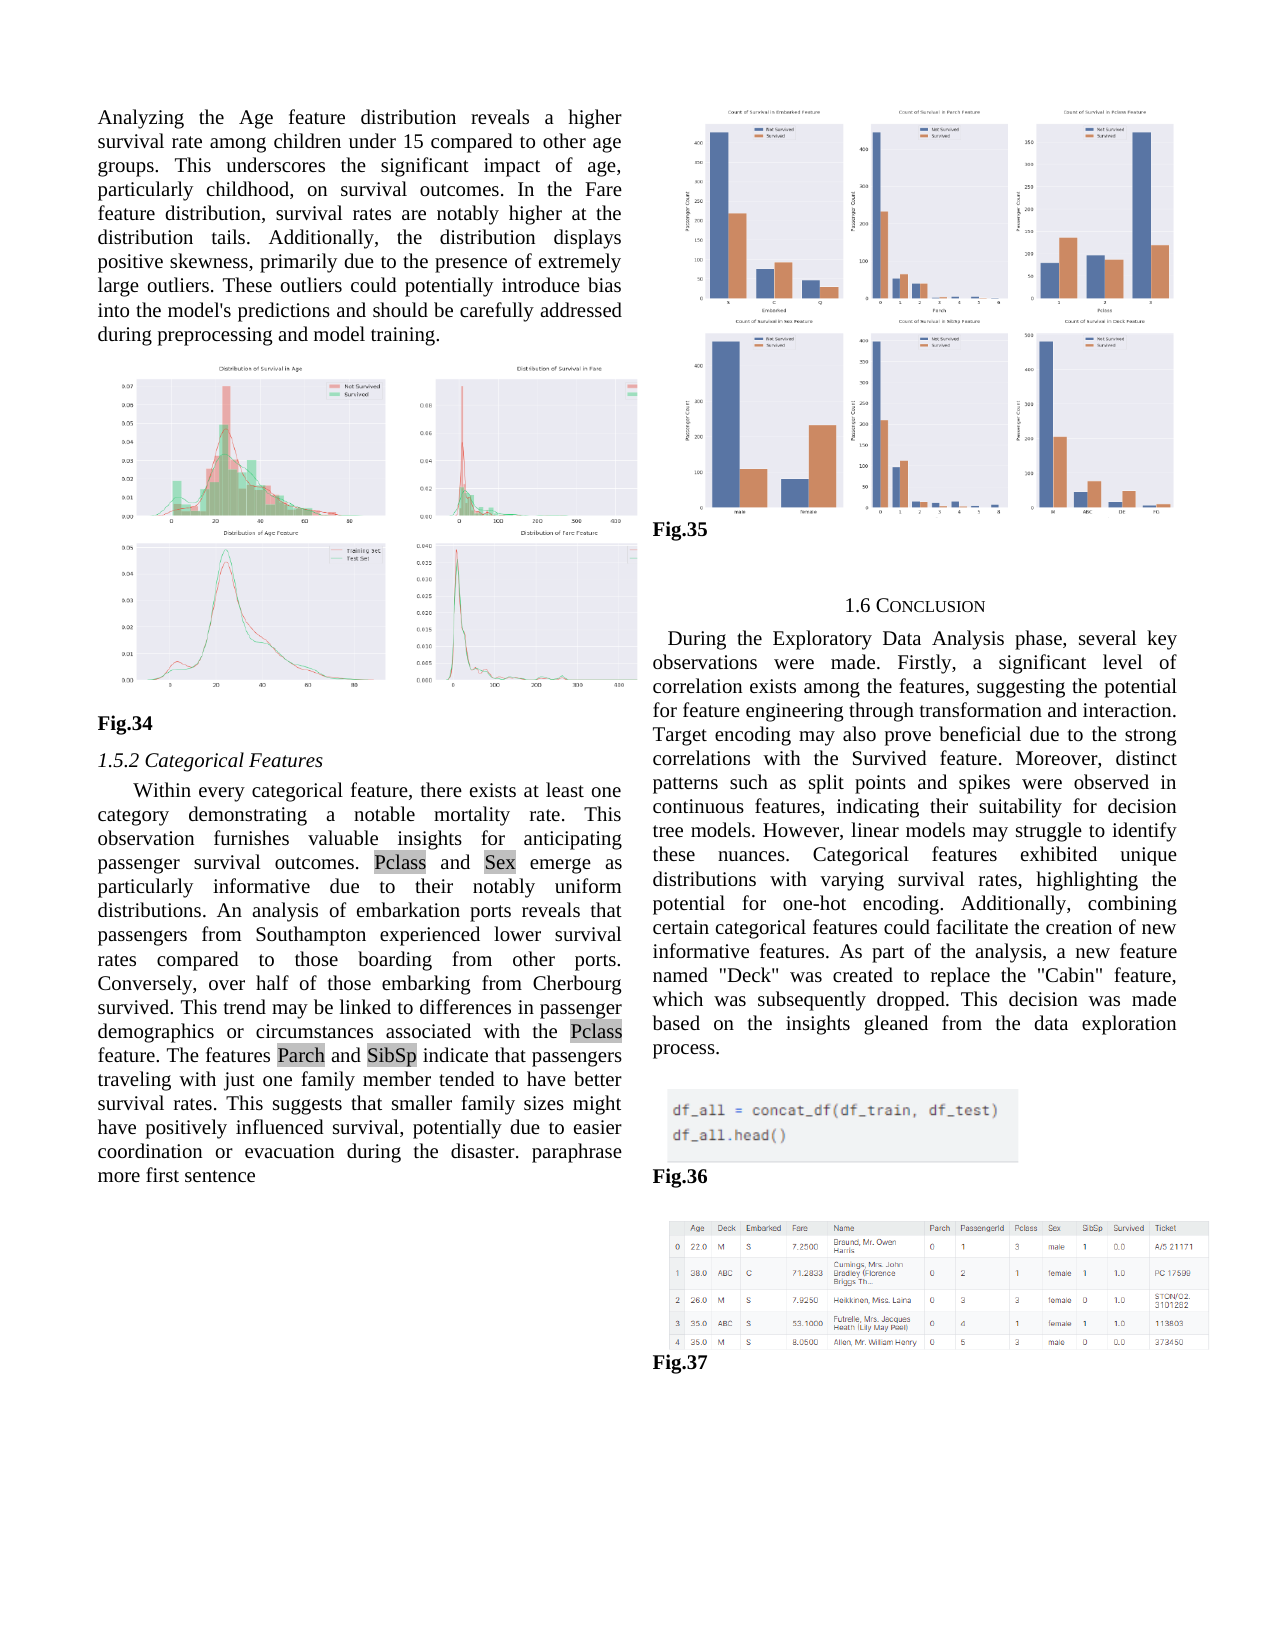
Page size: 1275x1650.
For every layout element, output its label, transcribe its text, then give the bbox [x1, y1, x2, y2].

picture [667, 105, 1203, 518]
picture [667, 1218, 1210, 1350]
text 1.5.2 Categorical Features [97, 748, 622, 772]
text 1.6 Conclusion [652, 593, 1177, 617]
text Fig.35 [652, 517, 1177, 541]
picture [667, 1089, 1019, 1164]
text During the Exploratory Data Analysis phase, several key observations were made. Firstly, a significant level of correlation exists among the features, suggesting the potential for feature engineering through transformation and interaction. Target encoding may also prove beneficial due to the strong correlations with the Survived feature. Moreover, distinct patterns such as split points and spikes were observed in continuous features, indicating their suitability for decision tree models. However, linear models may struggle to identify these nuances. Categorical features exhibited unique distributions with varying survival rates, highlighting the potential for one-hot encoding. Additionally, combining certain categorical features could facilitate the creation of new informative features. As part of the analysis, a new feature named "Deck" was created to replace the "Cabin" feature, which was subsequently dropped. This decision was made based on the insights gleaned from the data exploration process. [652, 626, 1177, 1059]
text Fig.36 [652, 1164, 1177, 1188]
text Fig.34 [97, 712, 622, 735]
text Within every categorical feature, there exists at least one category demonstrating a notable mortality rate. This observation furnishes valuable insights for anticipating passenger survival outcomes. Pclass and Sex emerge as particularly informative due to their notably uniform distributions. An analysis of embarkation ports reveals that passengers from Southampton experienced lower survival rates compared to those boarding from other ports. Conversely, over half of those embarking from Cherbourg survived. This trend may be linked to differences in passenger demographics or circumstances associated with the Pclass feature. The features Parch and SibSp indicate that passengers traveling with just one family member tended to have better survival rates. This suggests that smaller family sizes might have positively influenced survival, potentially due to easier coordination or evacuation during the disaster. paraphrase more first sentence [97, 778, 622, 1187]
text Fig.37 [652, 1349, 1177, 1374]
picture [97, 348, 638, 712]
